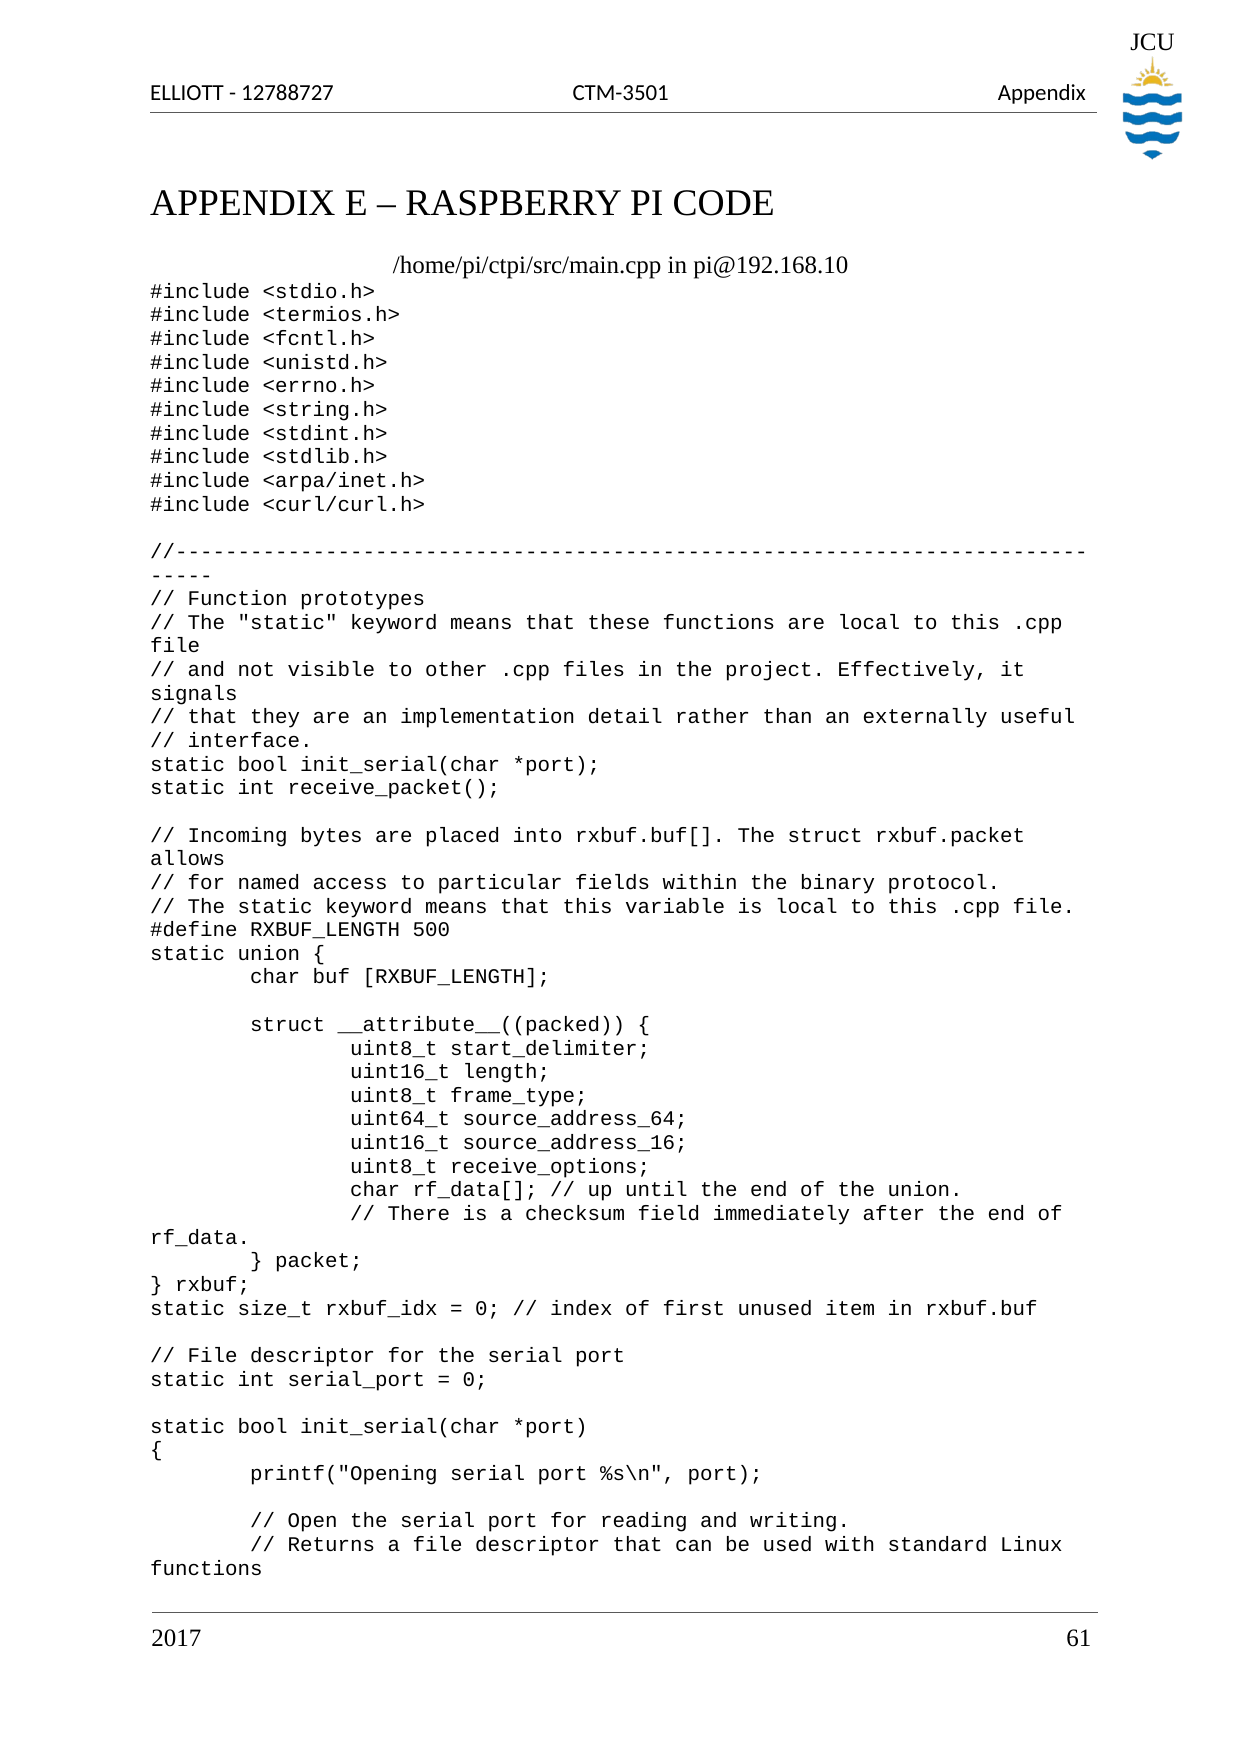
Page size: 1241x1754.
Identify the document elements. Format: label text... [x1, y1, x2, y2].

text //------------------------------------------------------------------------------ [150, 541, 1091, 588]
text static int serial_port = 0; [150, 1368, 1091, 1392]
text #include <stdio.h> [150, 281, 1091, 304]
text // File descriptor for the serial port [150, 1345, 1091, 1368]
text uint8_t receive_options; [150, 1156, 1091, 1179]
text #include <termios.h> [150, 304, 1091, 328]
text #define RXBUF_LENGTH 500 [150, 919, 1091, 943]
text // Incoming bytes are placed into rxbuf.buf[]. The struct rxbuf.packet allows [150, 825, 1091, 872]
text #include <stdint.h> [150, 423, 1091, 446]
text #include <curl/curl.h> [150, 494, 1091, 517]
text static bool init_serial(char *port) [150, 1416, 1091, 1439]
text uint8_t frame_type; [150, 1085, 1091, 1108]
picture [1118, 53, 1188, 165]
text static union { [150, 943, 1091, 967]
text uint64_t source_address_64; [150, 1108, 1091, 1132]
text static bool init_serial(char *port); [150, 754, 1091, 777]
text // that they are an implementation detail rather than an externally useful [150, 706, 1091, 730]
text uint8_t start_delimiter; [150, 1037, 1091, 1061]
text #include <arpa/inet.h> [150, 470, 1091, 494]
text #include <fcntl.h> [150, 328, 1091, 352]
text #include <string.h> [150, 399, 1091, 423]
text struct __attribute__((packed)) { [150, 1014, 1091, 1037]
text // interface. [150, 730, 1091, 754]
text } packet; [150, 1250, 1091, 1274]
text // There is a checksum field immediately after the end of rf_data. [150, 1203, 1091, 1250]
text // and not visible to other .cpp files in the project. Effectively, it signals [150, 659, 1091, 706]
table_header /home/pi/ctpi/src/main.cpp in pi@192.168.10 [150, 249, 1091, 281]
text // Open the serial port for reading and writing. [150, 1510, 1091, 1534]
text // Returns a file descriptor that can be used with standard Linux functions [150, 1534, 1091, 1581]
text { [150, 1439, 1091, 1463]
text // Function prototypes [150, 588, 1091, 612]
text #include <unistd.h> [150, 352, 1091, 375]
text uint16_t length; [150, 1061, 1091, 1085]
text // The static keyword means that this variable is local to this .cpp file. [150, 896, 1091, 919]
text static size_t rxbuf_idx = 0; // index of first unused item in rxbuf.buf [150, 1298, 1091, 1321]
subtitle APPENDIX E – RASPBERRY PI CODE [150, 181, 1091, 224]
text printf("Opening serial port %s\n", port); [150, 1463, 1091, 1487]
text // The "static" keyword means that these functions are local to this .cpp file [150, 612, 1091, 659]
text char buf [RXBUF_LENGTH]; [150, 967, 1091, 990]
text #include <errno.h> [150, 375, 1091, 399]
text } rxbuf; [150, 1274, 1091, 1298]
text // for named access to particular fields within the binary protocol. [150, 872, 1091, 896]
text char rf_data[]; // up until the end of the union. [150, 1179, 1091, 1203]
text #include <stdlib.h> [150, 446, 1091, 470]
text uint16_t source_address_16; [150, 1132, 1091, 1156]
text static int receive_packet(); [150, 777, 1091, 801]
